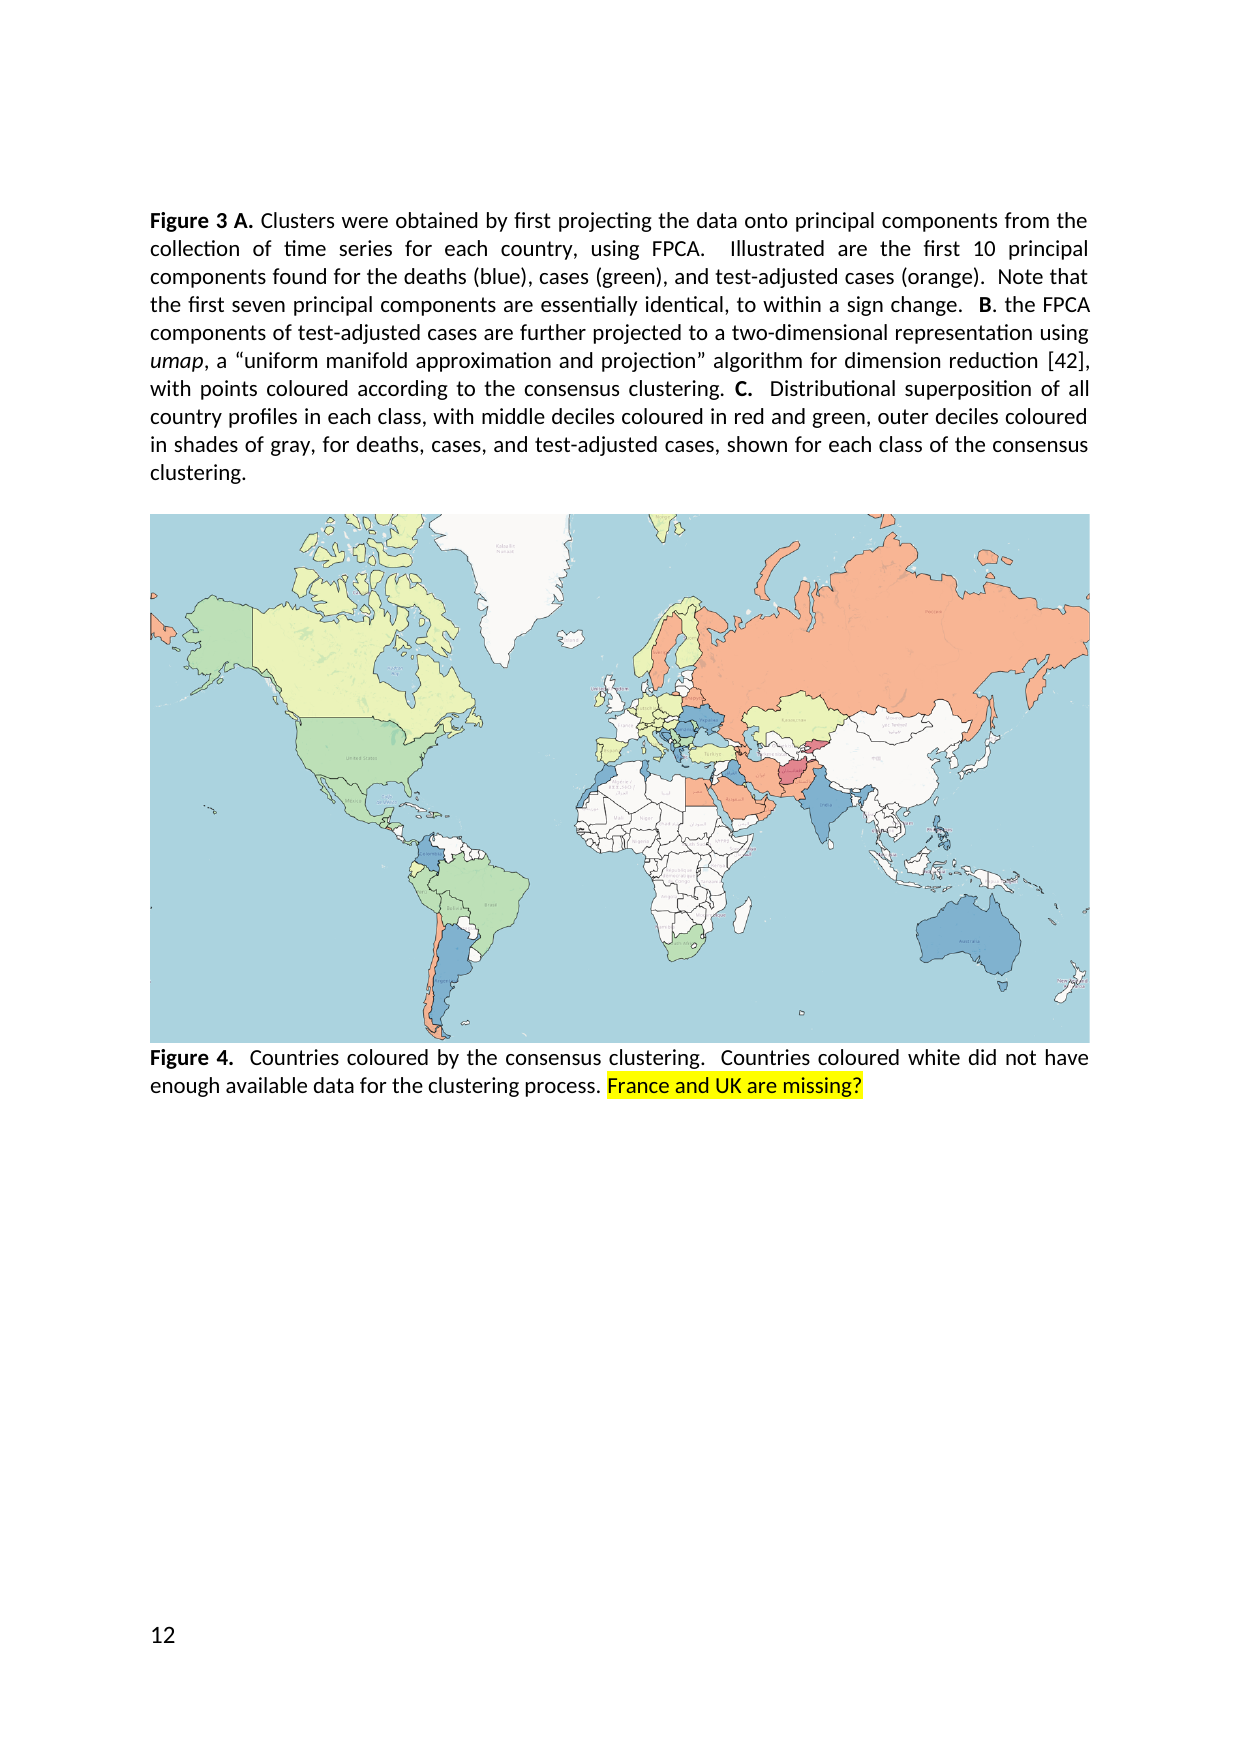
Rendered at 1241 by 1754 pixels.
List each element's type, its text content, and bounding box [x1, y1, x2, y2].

text Figure 3 A. Clusters were obtained by first projecting the data onto principal components from the collection of time series for each country, using FPCA. Illustrated are the first 10 principal components found for the deaths (blue), cases (green), and test-adjusted cases (orange). Note that the first seven principal components are essentially identical, to within a sign change. B. the FPCA components of test-adjusted cases are further projected to a two-dimensional representation using umap, a “uniform manifold approximation and projection” algorithm for dimension reduction [42], with points coloured according to the consensus clustering. C. Distributional superposition of all country profiles in each class, with middle deciles coloured in red and green, outer deciles coloured in shades of gray, for deaths, cases, and test-adjusted cases, shown for each class of the consensus clustering. [150, 206, 1090, 486]
picture [150, 514, 1090, 1043]
text Figure 4. Countries coloured by the consensus clustering. Countries coloured white did not have enough available data for the clustering process. France and UK are missing? [150, 1043, 1090, 1099]
